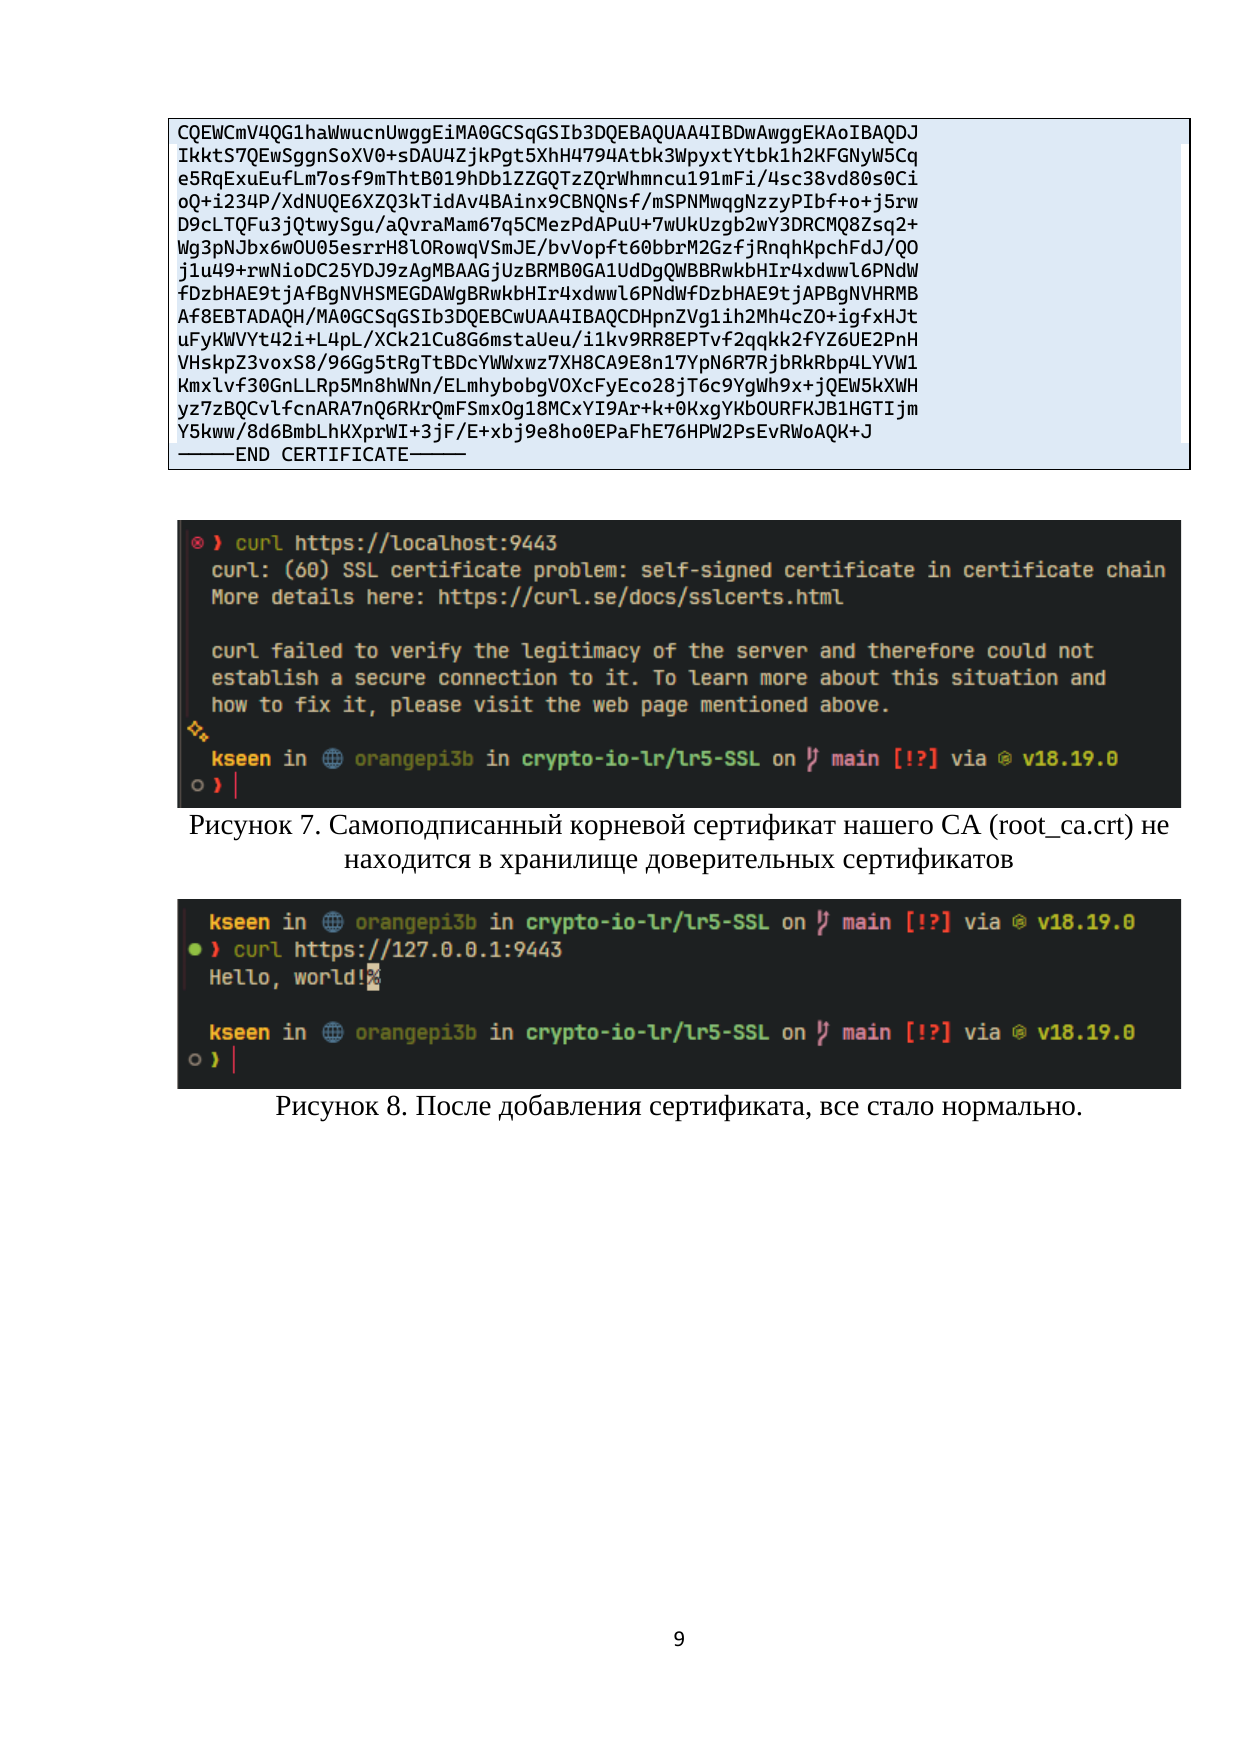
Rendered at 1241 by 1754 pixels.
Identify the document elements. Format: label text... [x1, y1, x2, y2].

text yz7zBQCvlfcnARA7nQ6RKrQmFSmxOg18MCxYI9Ar+k+0KxgYKbOURFKJB1HGTIjm [177, 397, 1181, 421]
text IkktS7QEwSggnSoXV0+sDAU4ZjkPgt5XhH4794Atbk3WpyxtYtbk1h2KFGNyW5Cq [177, 144, 1181, 167]
text e5RqExuEufLm7osf9mThtB019hDb1ZZGQTzZQrWhmncu191mFi/4sc38vd80s0Ci [177, 167, 1181, 190]
text uFyKWVYt42i+L4pL/XCk21Cu8G6mstaUeu/i1kv9RR8EPTvf2qqkk2fYZ6UE2PnH [177, 328, 1181, 351]
text D9cLTQFu3jQtwySgu/aQvraMam67q5CMezPdAPuU+7wUkUzgb2wY3DRCMQ8Zsq2+ [177, 213, 1181, 236]
text oQ+i234P/XdNUQE6XZQ3kTidAv4BAinx9CBNQNsf/mSPNMwqgNzzyPIbf+o+j5rw [177, 190, 1181, 213]
text Y5kww/8d6BmbLhKXprWI+3jF/E+xbj9e8ho0EPaFhE76HPW2PsEvRWoAQK+J [177, 421, 1181, 440]
text Рисунок 7. Самоподписанный корневой сертификат нашего CA (root_ca.crt) не находится в хранилище доверительных сертификатов [177, 808, 1181, 874]
picture [177, 520, 1182, 808]
text Wg3pNJbx6wOU05esrrH8lORowqVSmJE/bvVopft60bbrM2GzfjRnqhKpchFdJ/QO [177, 236, 1181, 259]
text CQEWCmV4QG1haWwucnUwggEiMA0GCSqGSIb3DQEBAQUAA4IBDwAwggEKAoIBAQDJ [169, 119, 1189, 144]
text Рисунок 8. После добавления сертификата, все стало нормально. [177, 1089, 1181, 1122]
text Af8EBTADAQH/MA0GCSqGSIb3DQEBCwUAA4IBAQCDHpnZVg1ih2Mh4cZO+igfxHJt [177, 305, 1181, 328]
text j1u49+rwNioDC25YDJ9zAgMBAAGjUzBRMB0GA1UdDgQWBBRwkbHIr4xdwwl6PNdW [177, 259, 1181, 282]
text VHskpZ3voxS8/96Gg5tRgTtBDcYWWxwz7XH8CA9E8n17YpN6R7RjbRkRbp4LYVW1 [177, 351, 1181, 374]
picture [177, 899, 1182, 1089]
text fDzbHAE9tjAfBgNVHSMEGDAWgBRwkbHIr4xdwwl6PNdWfDzbHAE9tjAPBgNVHRMB [177, 282, 1181, 305]
text Kmxlvf30GnLLRp5Mn8hWNn/ELmhybobgVOXcFyEco28jT6c9YgWh9x+jQEW5kXWH [177, 374, 1181, 397]
text -----END CERTIFICATE----- [169, 440, 1189, 469]
